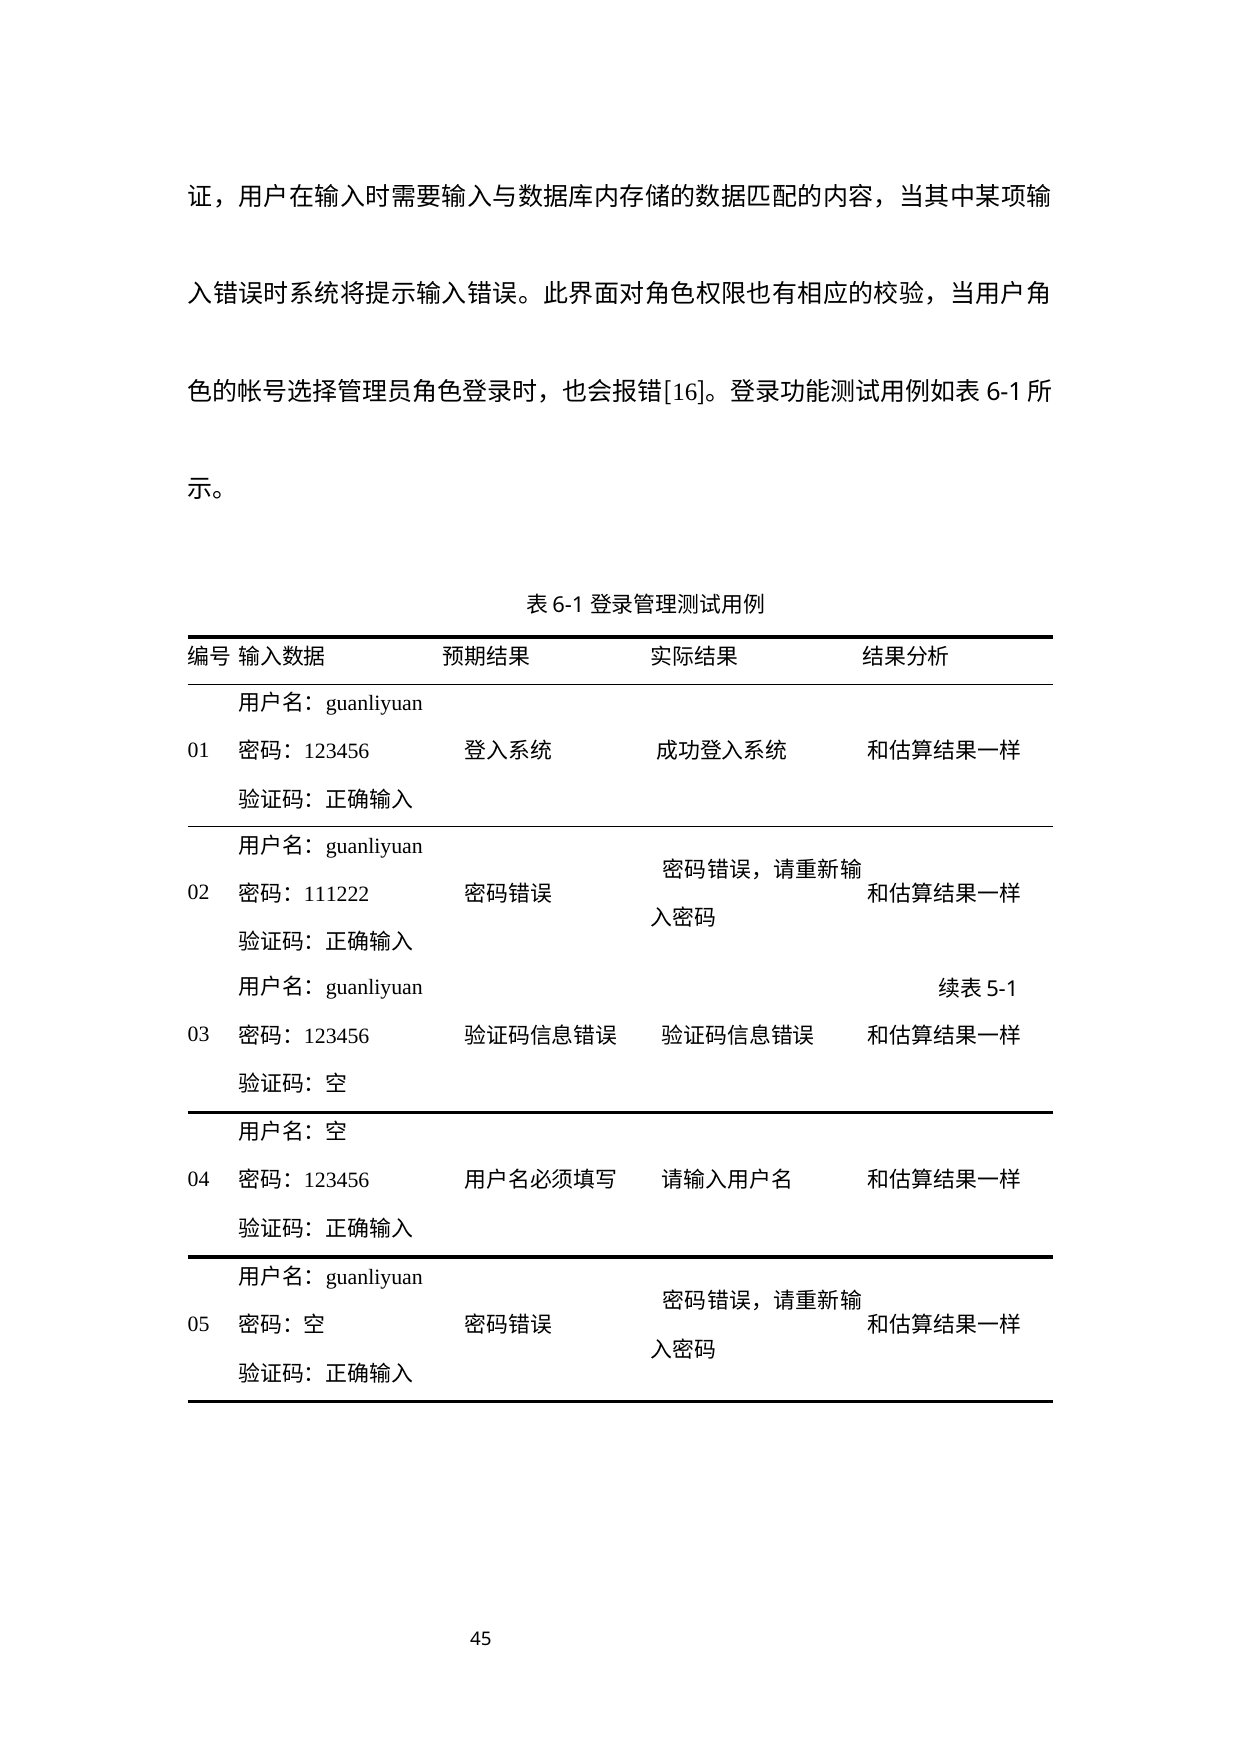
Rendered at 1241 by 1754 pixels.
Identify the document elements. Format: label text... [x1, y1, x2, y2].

table_cell 用户名必须填写 [442, 1114, 650, 1255]
table_header 实际结果 [650, 639, 862, 683]
table_cell 和估算结果一样 [862, 969, 1053, 1111]
table_cell 03 [188, 969, 238, 1111]
table_header 预期结果 [442, 639, 650, 683]
table_header 结果分析 [862, 639, 1053, 683]
table_cell 和估算结果一样 [862, 685, 1053, 826]
table_cell 和估算结果一样 [862, 827, 1053, 969]
table_header 输入数据 [238, 639, 442, 683]
text 表6-1 登录管理测试用例 [187, 587, 1053, 619]
table_cell 用户名：空 密码：123456 验证码：正确输入 [238, 1114, 442, 1255]
table_cell 密码错误，请重新输入密码 [650, 1259, 862, 1400]
table_cell 成功登入系统 [650, 685, 862, 826]
table_cell 验证码信息错误 [442, 969, 650, 1111]
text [187, 162, 1053, 519]
table_cell 05 [188, 1259, 238, 1400]
table_cell 密码错误，请重新输入密码 [650, 827, 862, 969]
table_cell 密码错误 [442, 827, 650, 969]
table_cell 用户名：guanliyuan 密码：123456 验证码：空 [238, 969, 442, 1111]
table_cell 用户名：guanliyuan 密码：123456 验证码：正确输入 [238, 685, 442, 826]
table_cell 请输入用户名 [650, 1114, 862, 1255]
table_cell 和估算结果一样 [862, 1114, 1053, 1255]
table_cell 验证码信息错误 [650, 969, 862, 1111]
table_header 编号 [188, 639, 238, 683]
table_cell 登入系统 [442, 685, 650, 826]
table_cell 用户名：guanliyuan 密码：111222 验证码：正确输入 [238, 827, 442, 969]
table_cell 02 [188, 827, 238, 969]
table_cell 密码错误 [442, 1259, 650, 1400]
table_cell 01 [188, 685, 238, 826]
table_cell 和估算结果一样 [862, 1259, 1053, 1400]
table_cell 用户名：guanliyuan 密码：空 验证码：正确输入 [238, 1259, 442, 1400]
table_cell 04 [188, 1114, 238, 1255]
